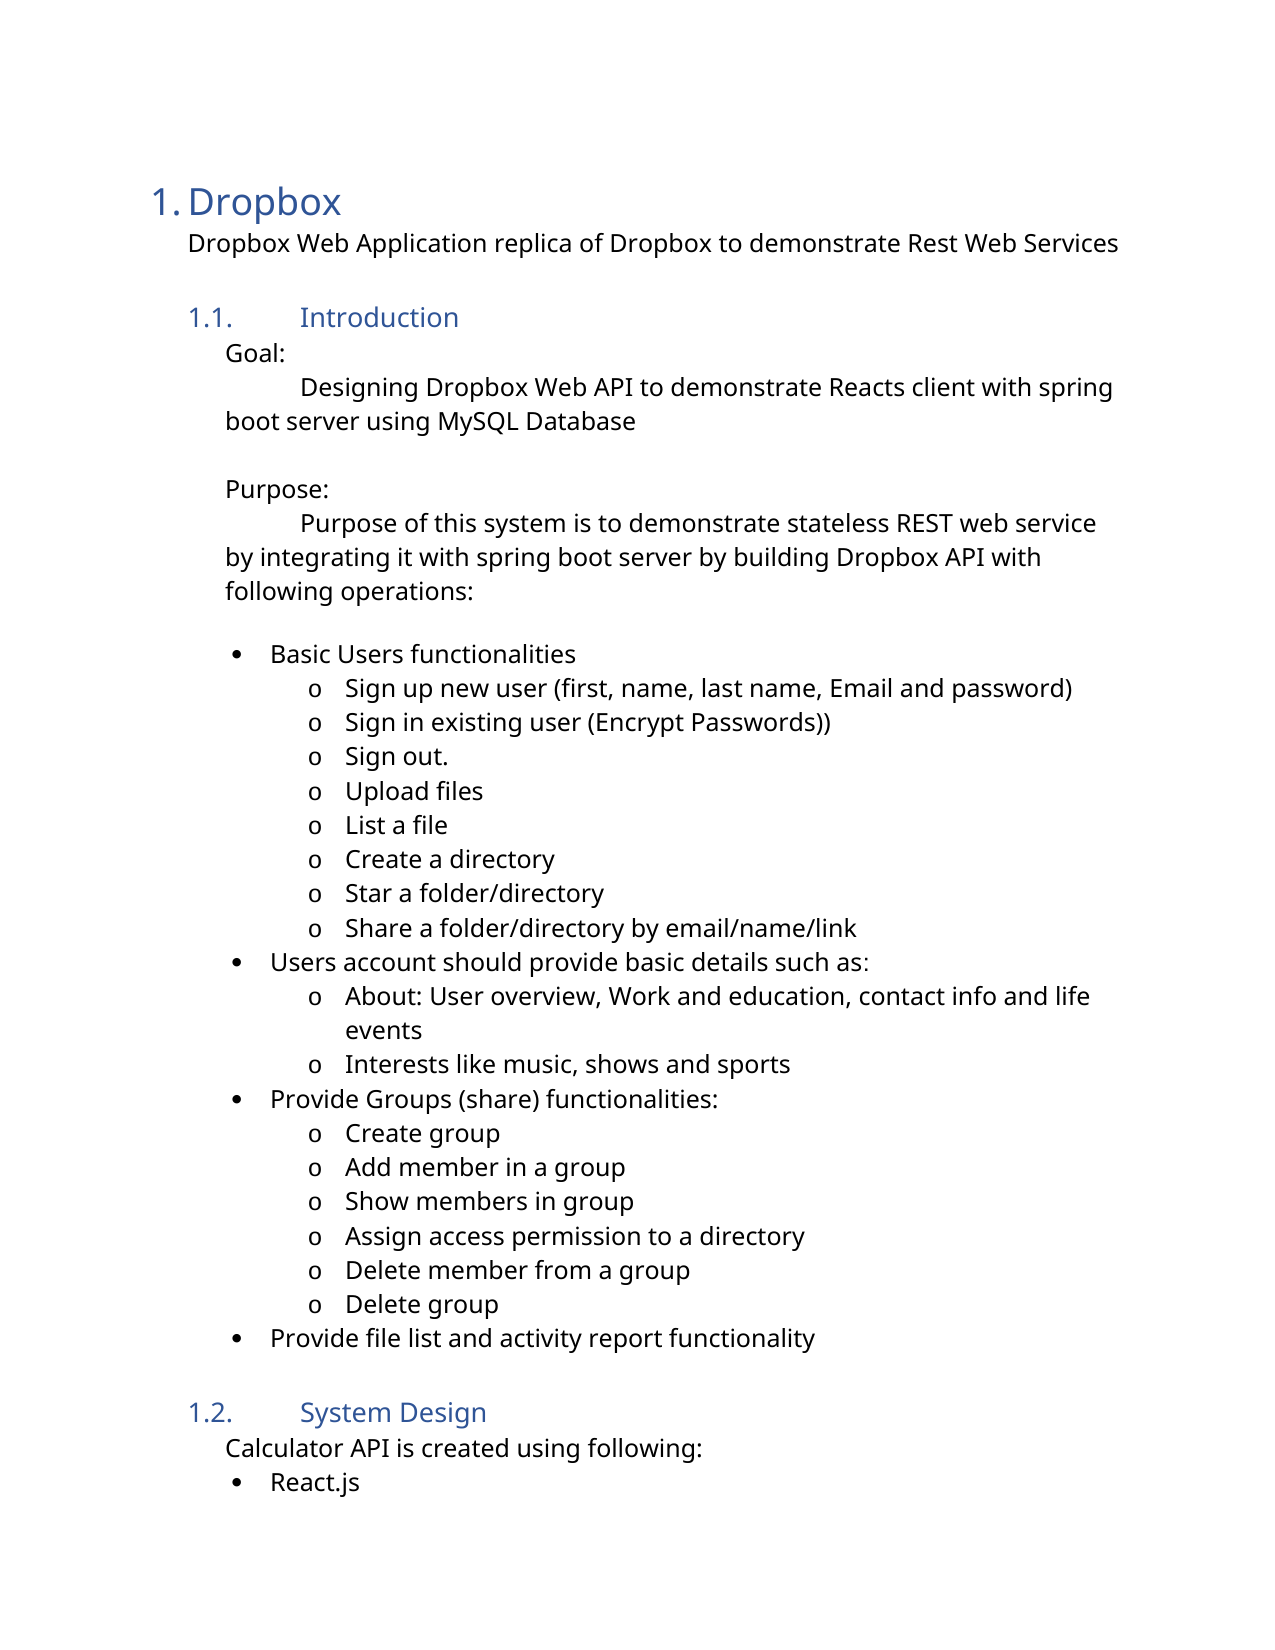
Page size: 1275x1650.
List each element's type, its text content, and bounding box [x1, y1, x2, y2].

list Sign up new user (first, name, last name, Email and password) [307, 671, 1125, 705]
list React.js [232, 1464, 1125, 1498]
list Interests like music, shows and sports [307, 1047, 1125, 1081]
list Provide file list and activity report functionality [232, 1321, 1125, 1355]
list Create a directory [307, 842, 1125, 876]
list Show members in group [307, 1184, 1125, 1218]
list Assign access permission to a directory [307, 1218, 1125, 1252]
list List a file [307, 808, 1125, 842]
list Delete group [307, 1287, 1125, 1321]
list Basic Users functionalities [232, 636, 1125, 671]
list Provide Groups (share) functionalities: [232, 1081, 1125, 1115]
list About: User overview, Work and education, contact info and life events [307, 979, 1125, 1047]
list Sign in existing user (Encrypt Passwords)) [307, 705, 1125, 739]
list Star a folder/directory [307, 876, 1125, 910]
list Upload files [307, 773, 1125, 808]
list Add member in a group [307, 1150, 1125, 1184]
list Users account should provide basic details such as: [232, 945, 1125, 979]
list Sign out. [307, 739, 1125, 773]
text Dropbox Web Application replica of Dropbox to demonstrate Rest Web Services [187, 226, 1125, 260]
text Purpose: [150, 471, 1125, 506]
list Create group [307, 1115, 1125, 1150]
text Purpose of this system is to demonstrate stateless REST web service by integrating it with spring boot server by building Dropbox API with following operations: [225, 506, 1125, 608]
text Designing Dropbox Web API to demonstrate Reacts client with spring boot server using MySQL Database [225, 369, 1125, 437]
subtitle Dropbox [150, 175, 1125, 226]
subtitle Introduction [187, 298, 1125, 335]
list Share a folder/directory by email/name/link [307, 910, 1125, 945]
text Calculator API is created using following: [225, 1430, 1125, 1464]
text Goal: [150, 335, 1125, 369]
subtitle System Design [187, 1393, 1125, 1430]
list Delete member from a group [307, 1252, 1125, 1287]
